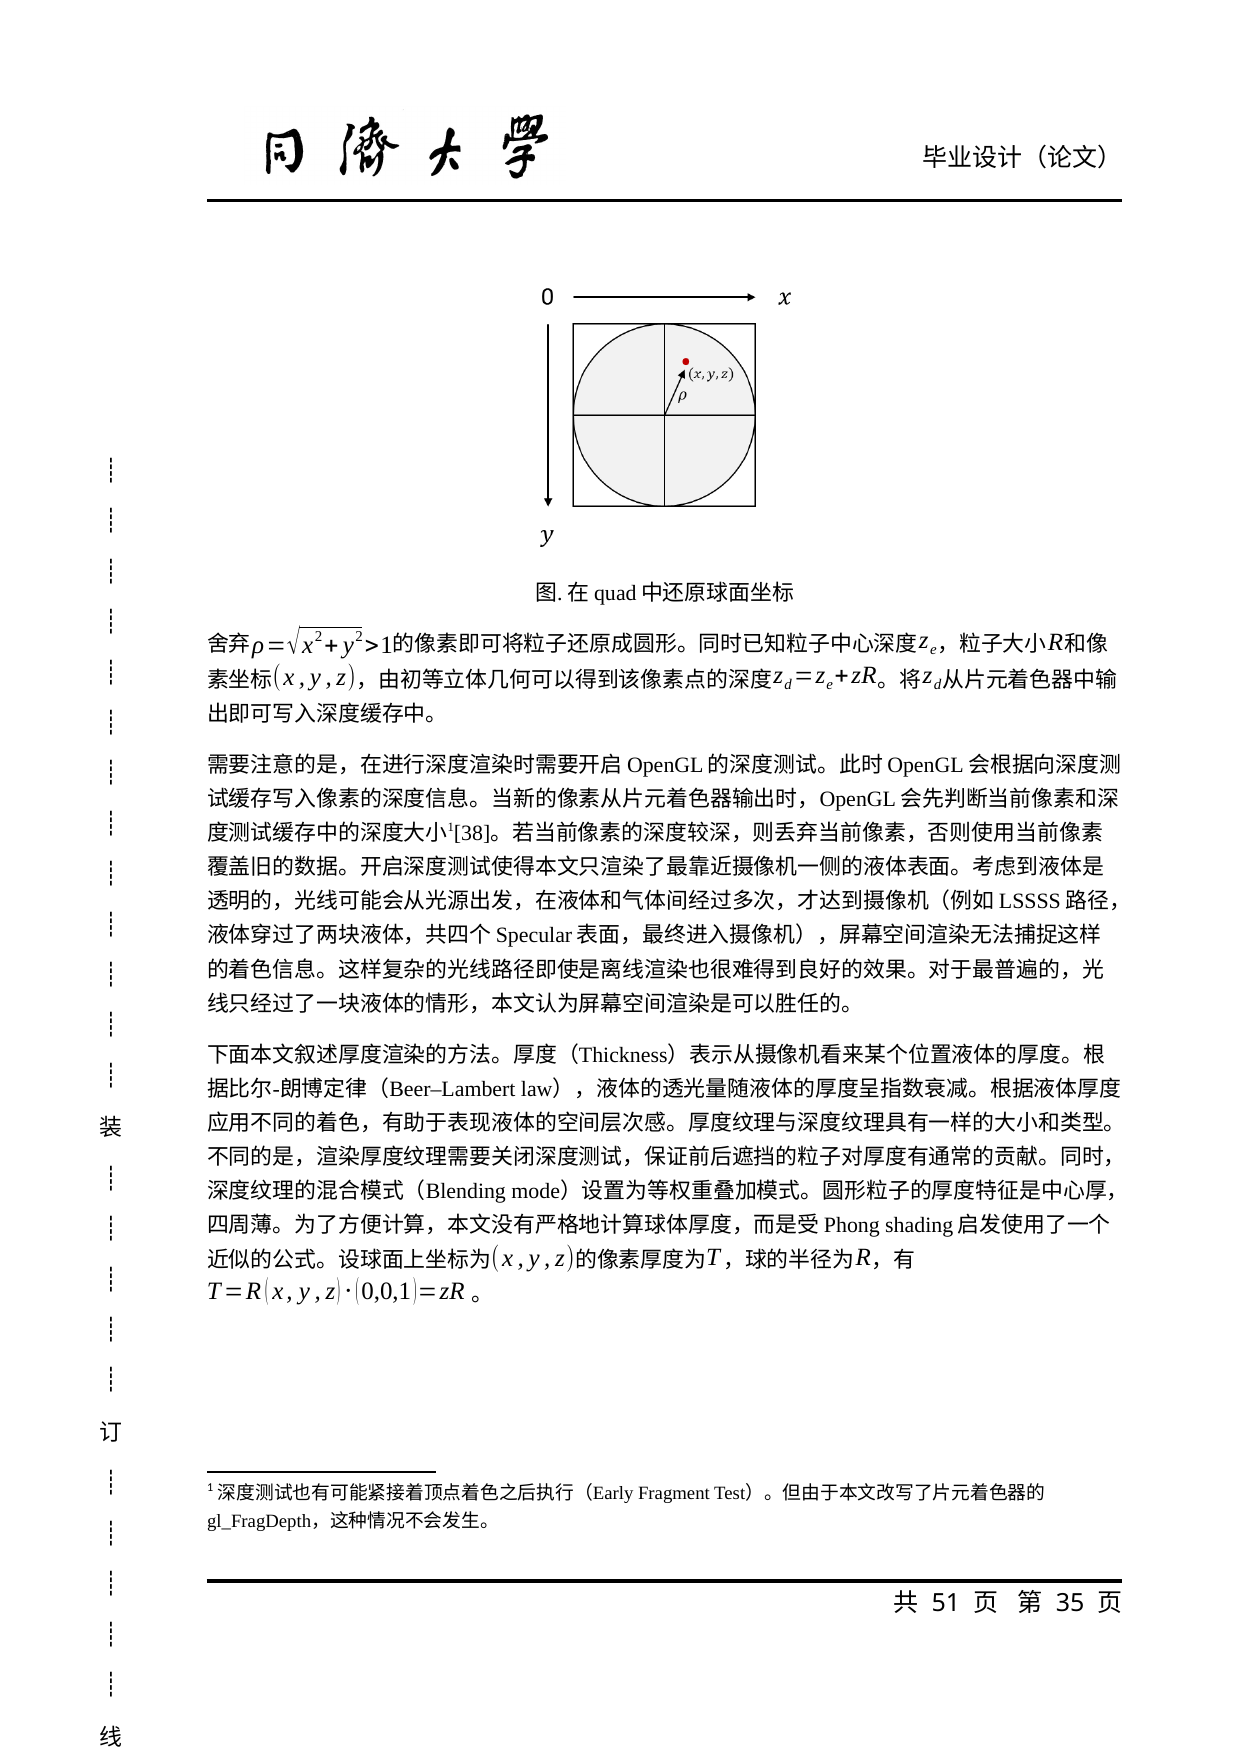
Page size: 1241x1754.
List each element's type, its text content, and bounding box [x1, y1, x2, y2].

text 图. 在quad中还原球面坐标 [207, 574, 1122, 606]
text 需要注意的是，在进行深度渲染时需要开启OpenGL的深度测试。此时OpenGL会根据向深度测试缓存写入像素的深度信息。当新的像素从片元着色器输出时，OpenGL会先判断当前像素和深度测试缓存中的深度大小[38]。若当前像素的深度较深，则丢弃当前像素，否则使用当前像素覆盖旧的数据。开启深度测试使得本文只渲染了最靠近摄像机一侧的液体表面。考虑到液体是透明的，光线可能会从光源出发，在液体和气体间经过多次，才达到摄像机（例如LSSSS路径，液体穿过了两块液体，共四个Specular表面，最终进入摄像机），屏幕空间渲染无法捕捉这样的着色信息。这样复杂的光线路径即使是离线渲染也很难得到良好的效果。对于最普遍的，光线只经过了一块液体的情形，本文认为屏幕空间渲染是可以胜任的。 [207, 747, 1122, 1017]
text 下面本文叙述厚度渲染的方法。厚度（Thickness）表示从摄像机看来某个位置液体的厚度。根据比尔-朗博定律（Beer–Lambert law），液体的透光量随液体的厚度呈指数衰减。根据液体厚度应用不同的着色，有助于表现液体的空间层次感。厚度纹理与深度纹理具有一样的大小和类型。不同的是，渲染厚度纹理需要关闭深度测试，保证前后遮挡的粒子对厚度有通常的贡献。同时，深度纹理的混合模式（Blending mode）设置为等权重叠加模式。圆形粒子的厚度特征是中心厚，四周薄。为了方便计算，本文没有严格地计算球体厚度，而是受Phong shading启发使用了一个近似的公式。设球面上坐标为的像素厚度为，球的半径为，有 。 [207, 1037, 1122, 1308]
text 舍弃的像素即可将粒子还原成圆形。同时已知粒子中心深度，粒子大小和像素坐标，由初等立体几何可以得到该像素点的深度。将从片元着色器中输出即可写入深度缓存中。 [207, 625, 1122, 727]
picture [244, 106, 566, 185]
picture [525, 272, 804, 556]
